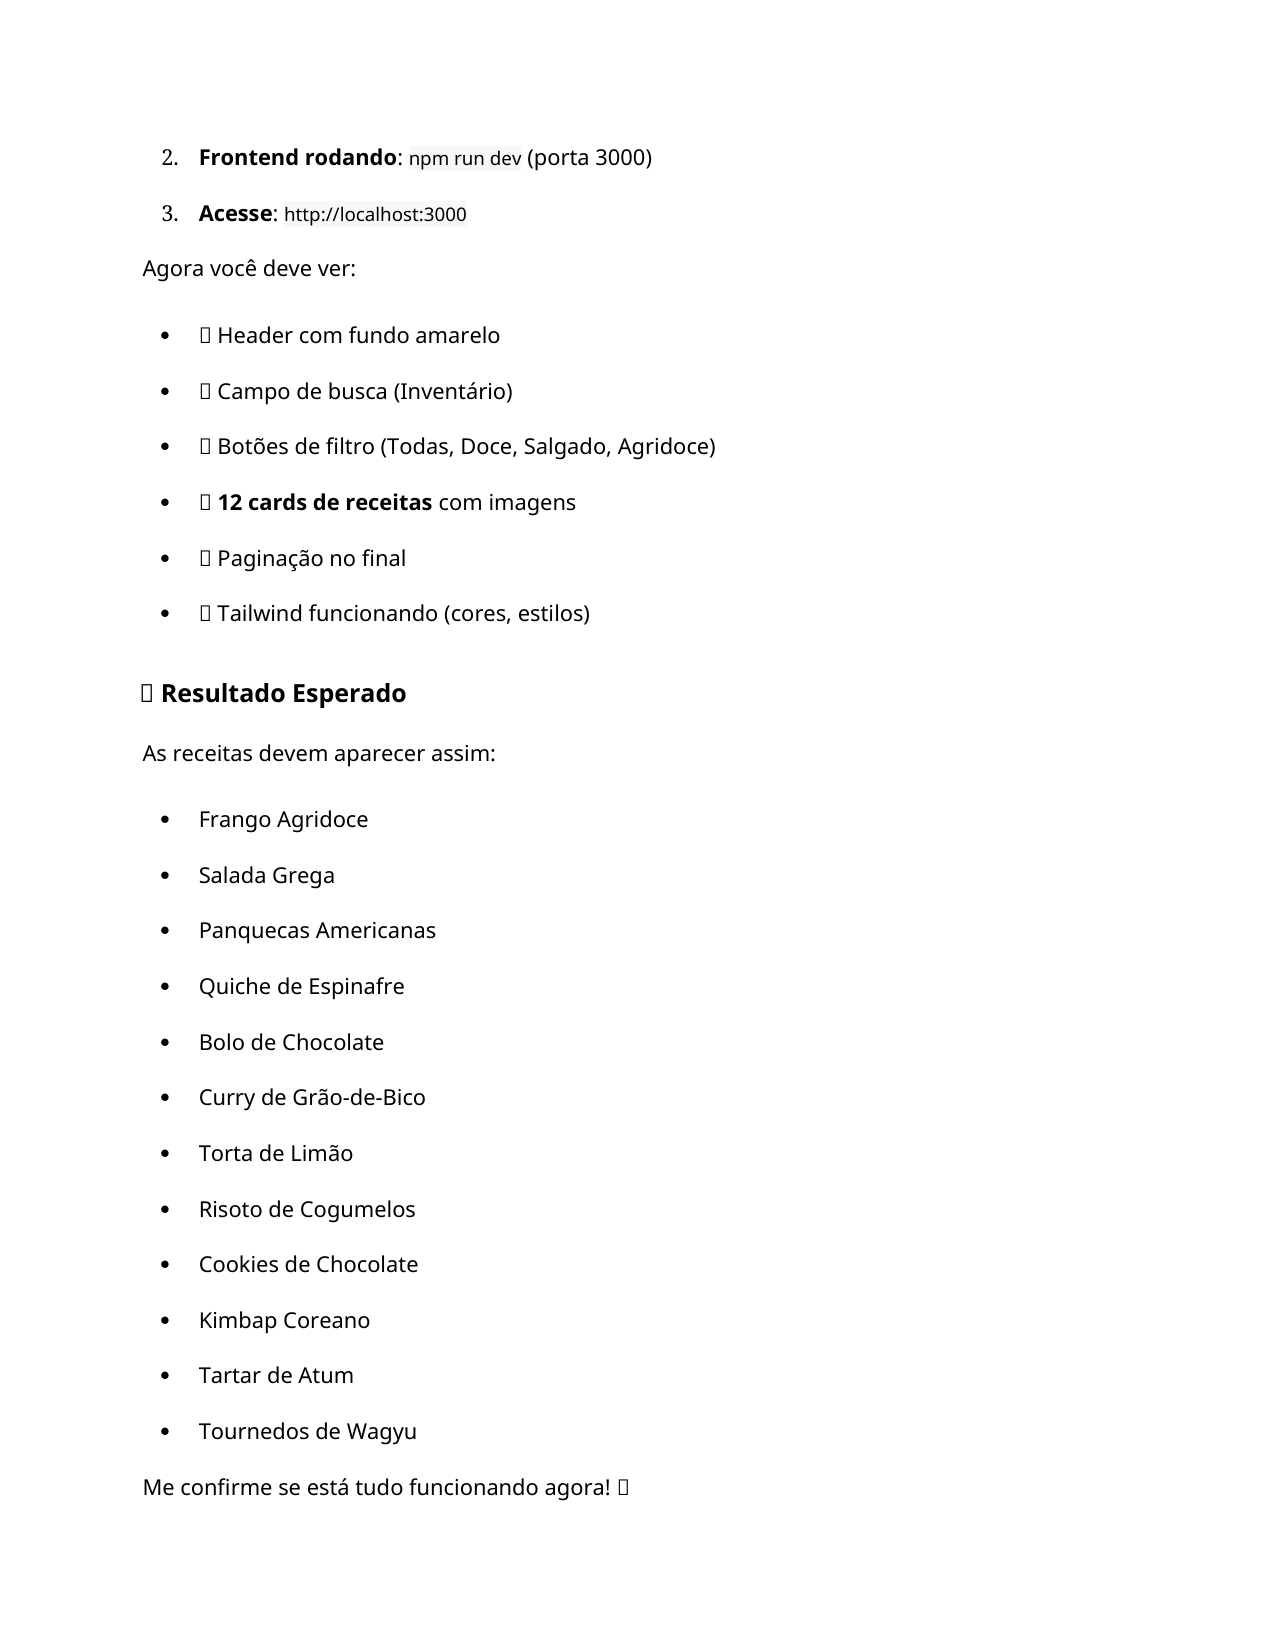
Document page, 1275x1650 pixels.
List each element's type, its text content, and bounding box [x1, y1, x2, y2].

text As receitas devem aparecer assim: [142, 738, 1133, 767]
list ✅ Tailwind funcionando (cores, estilos) [161, 598, 1133, 628]
list ✅ Paginação no final [161, 542, 1133, 572]
text 🎉 Resultado Esperado [139, 676, 1133, 710]
list Curry de Grão-de-Bico [161, 1082, 1133, 1112]
list ✅ Botões de filtro (Todas, Doce, Salgado, Agridoce) [161, 431, 1133, 461]
text Me confirme se está tudo funcionando agora! 🚀 [142, 1472, 1133, 1501]
list Cookies de Chocolate [161, 1249, 1133, 1279]
list Salada Grega [161, 860, 1133, 889]
list Acesse: http://localhost:3000 [161, 198, 1133, 228]
list Tartar de Atum [161, 1360, 1133, 1390]
list Bolo de Chocolate [161, 1027, 1133, 1056]
list Frango Agridoce [161, 804, 1133, 834]
list Quiche de Espinafre [161, 971, 1133, 1001]
list Frontend rodando: npm run dev (porta 3000) [161, 142, 1133, 172]
list ✅ 12 cards de receitas com imagens [161, 487, 1133, 517]
text Agora você deve ver: [142, 253, 1133, 283]
list Risoto de Cogumelos [161, 1193, 1133, 1223]
list Panquecas Americanas [161, 915, 1133, 945]
list Tournedos de Wagyu [161, 1416, 1133, 1446]
list Torta de Limão [161, 1138, 1133, 1168]
list ✅ Campo de busca (Inventário) [161, 376, 1133, 405]
list Kimbap Coreano [161, 1305, 1133, 1334]
list ✅ Header com fundo amarelo [161, 320, 1133, 350]
